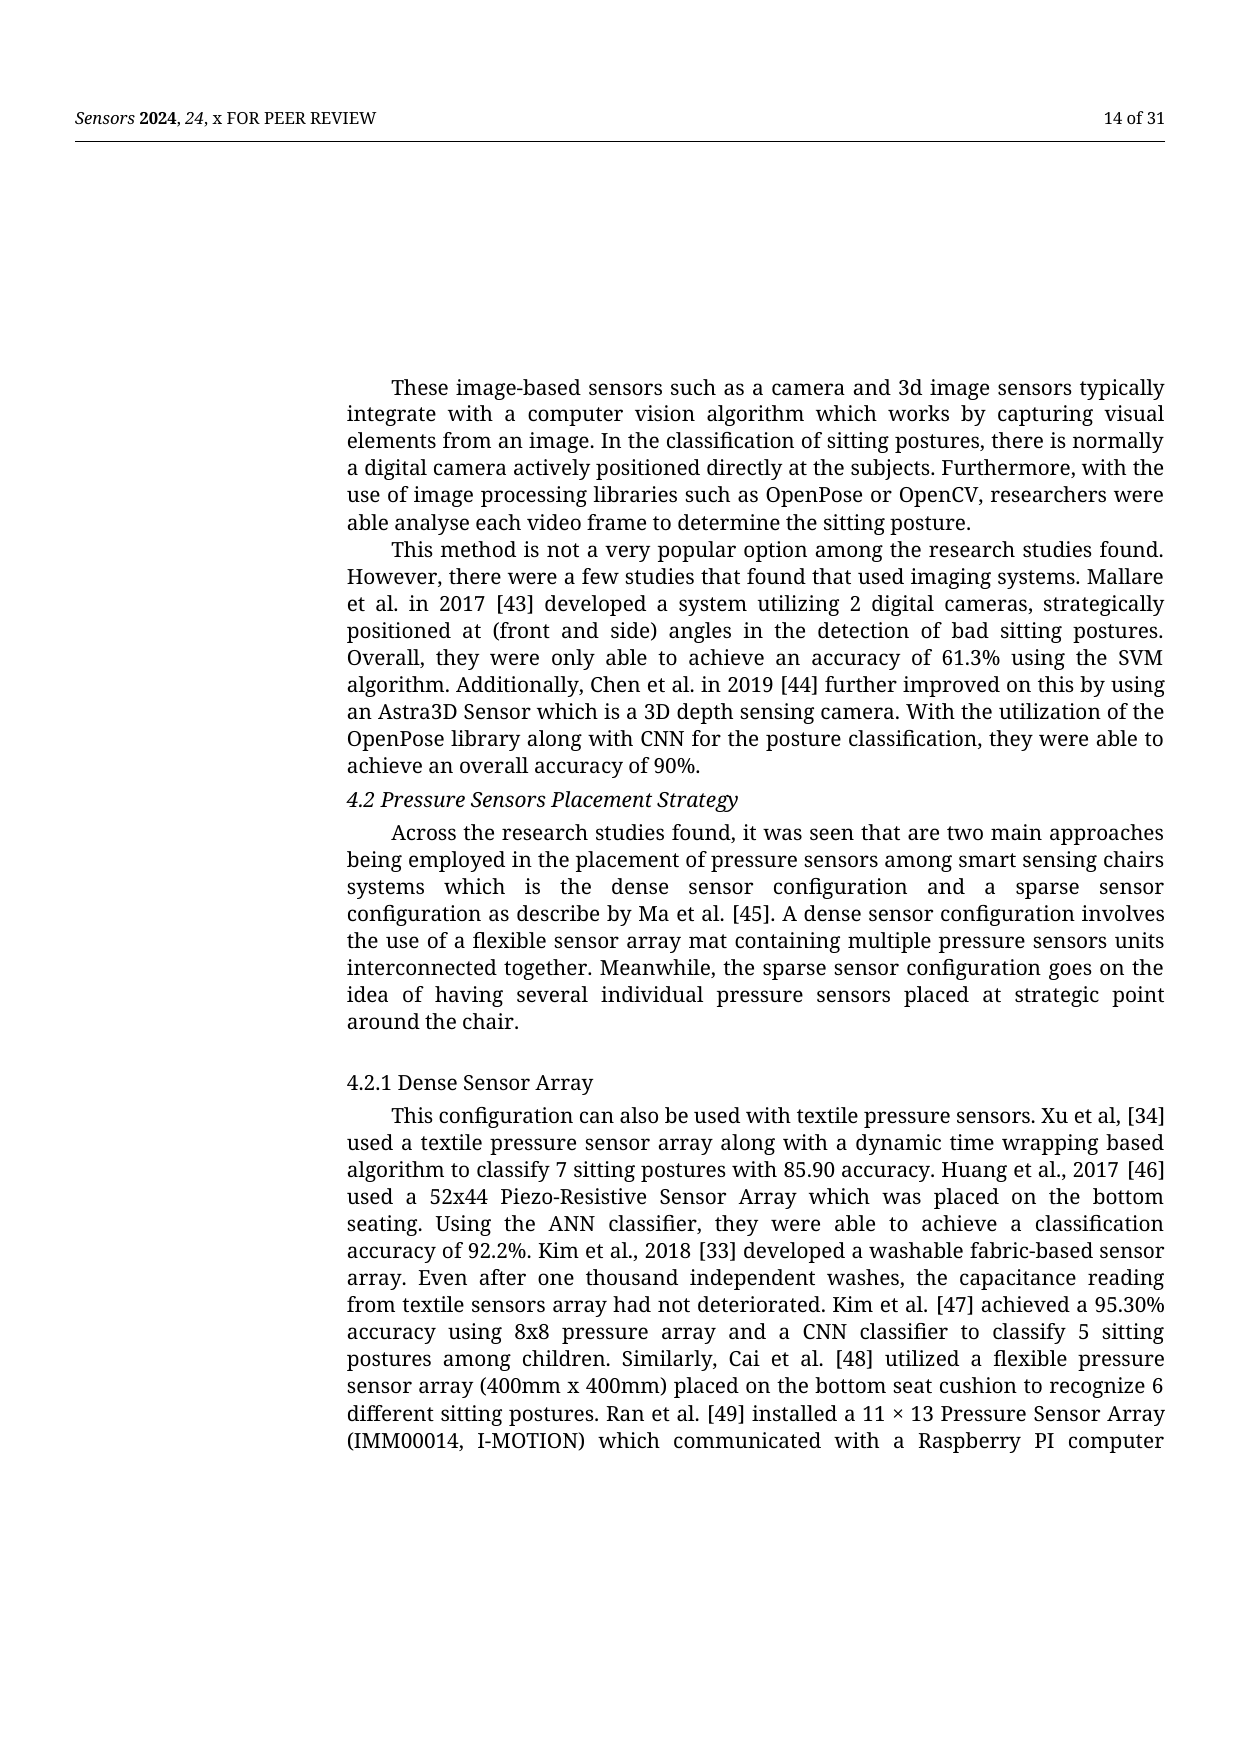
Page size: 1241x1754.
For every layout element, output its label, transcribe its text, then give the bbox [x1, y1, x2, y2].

subtitle 4.2.1 Dense Sensor Array [347, 1069, 1165, 1096]
text This method is not a very popular option among the research studies found. However, there were a few studies that found that used imaging systems. Mallare et al. in 2017 [43] developed a system utilizing 2 digital cameras, strategically positioned at (front and side) angles in the detection of bad sitting postures. Overall, they were only able to achieve an accuracy of 61.3% using the SVM algorithm. Additionally, Chen et al. in 2019 [44] further improved on this by using an Astra3D Sensor which is a 3D depth sensing camera. With the utilization of the OpenPose library along with CNN for the posture classification, they were able to achieve an overall accuracy of 90%. [347, 536, 1165, 780]
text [347, 1102, 1165, 1454]
text These image-based sensors such as a camera and 3d image sensors typically integrate with a computer vision algorithm which works by capturing visual elements from an image. In the classification of sitting postures, there is normally a digital camera actively positioned directly at the subjects. Furthermore, with the use of image processing libraries such as OpenPose or OpenCV, researchers were able analyse each video frame to determine the sitting posture. [347, 374, 1165, 536]
subtitle 4.2 Pressure Sensors Placement Strategy [347, 786, 1165, 813]
text Across the research studies found, it was seen that are two main approaches being employed in the placement of pressure sensors among smart sensing chairs systems which is the dense sensor configuration and a sparse sensor configuration as describe by Ma et al. [45]. A dense sensor configuration involves the use of a flexible sensor array mat containing multiple pressure sensors units interconnected together. Meanwhile, the sparse sensor configuration goes on the idea of having several individual pressure sensors placed at strategic point around the chair. [347, 819, 1165, 1036]
